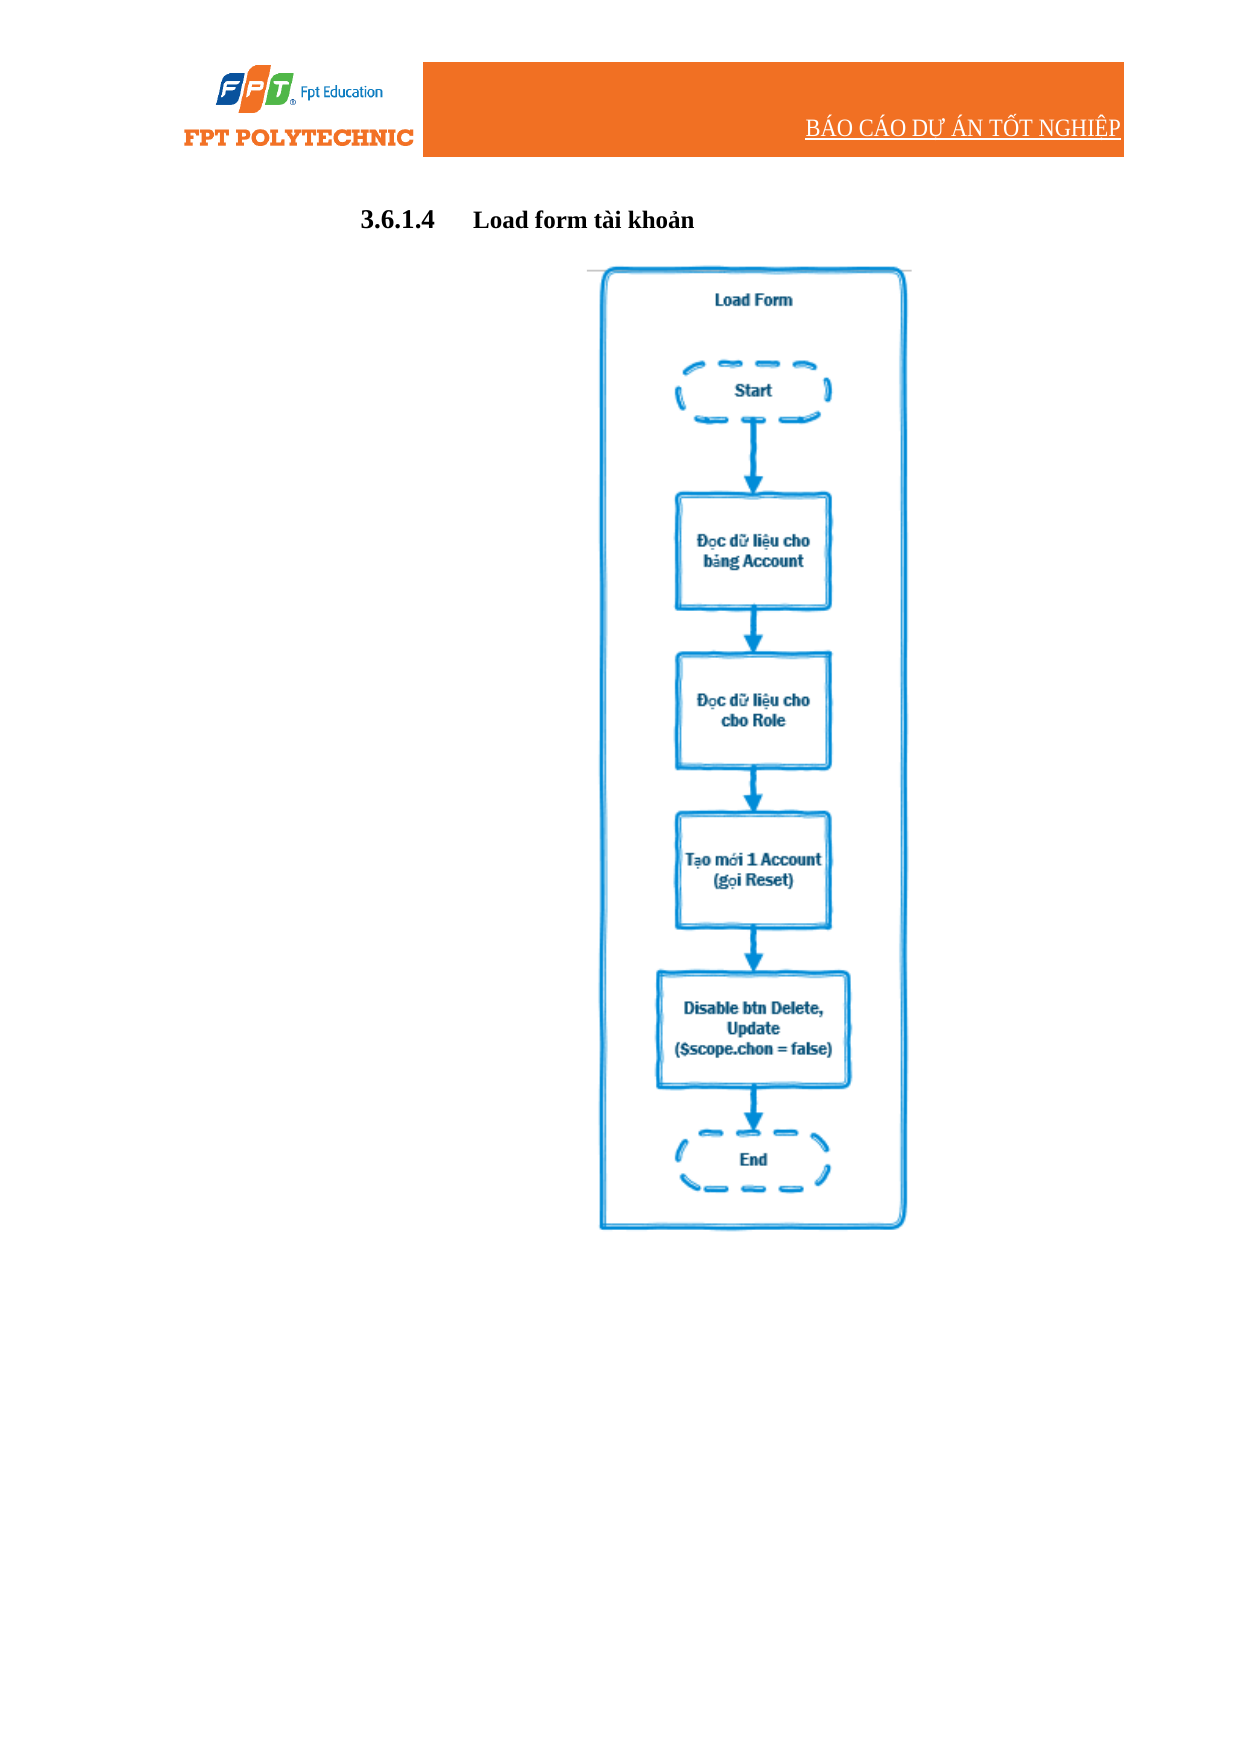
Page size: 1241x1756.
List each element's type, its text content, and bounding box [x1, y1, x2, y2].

picture [586, 253, 912, 1255]
subtitle Load form tài khoản [360, 203, 1209, 235]
picture [184, 65, 414, 146]
